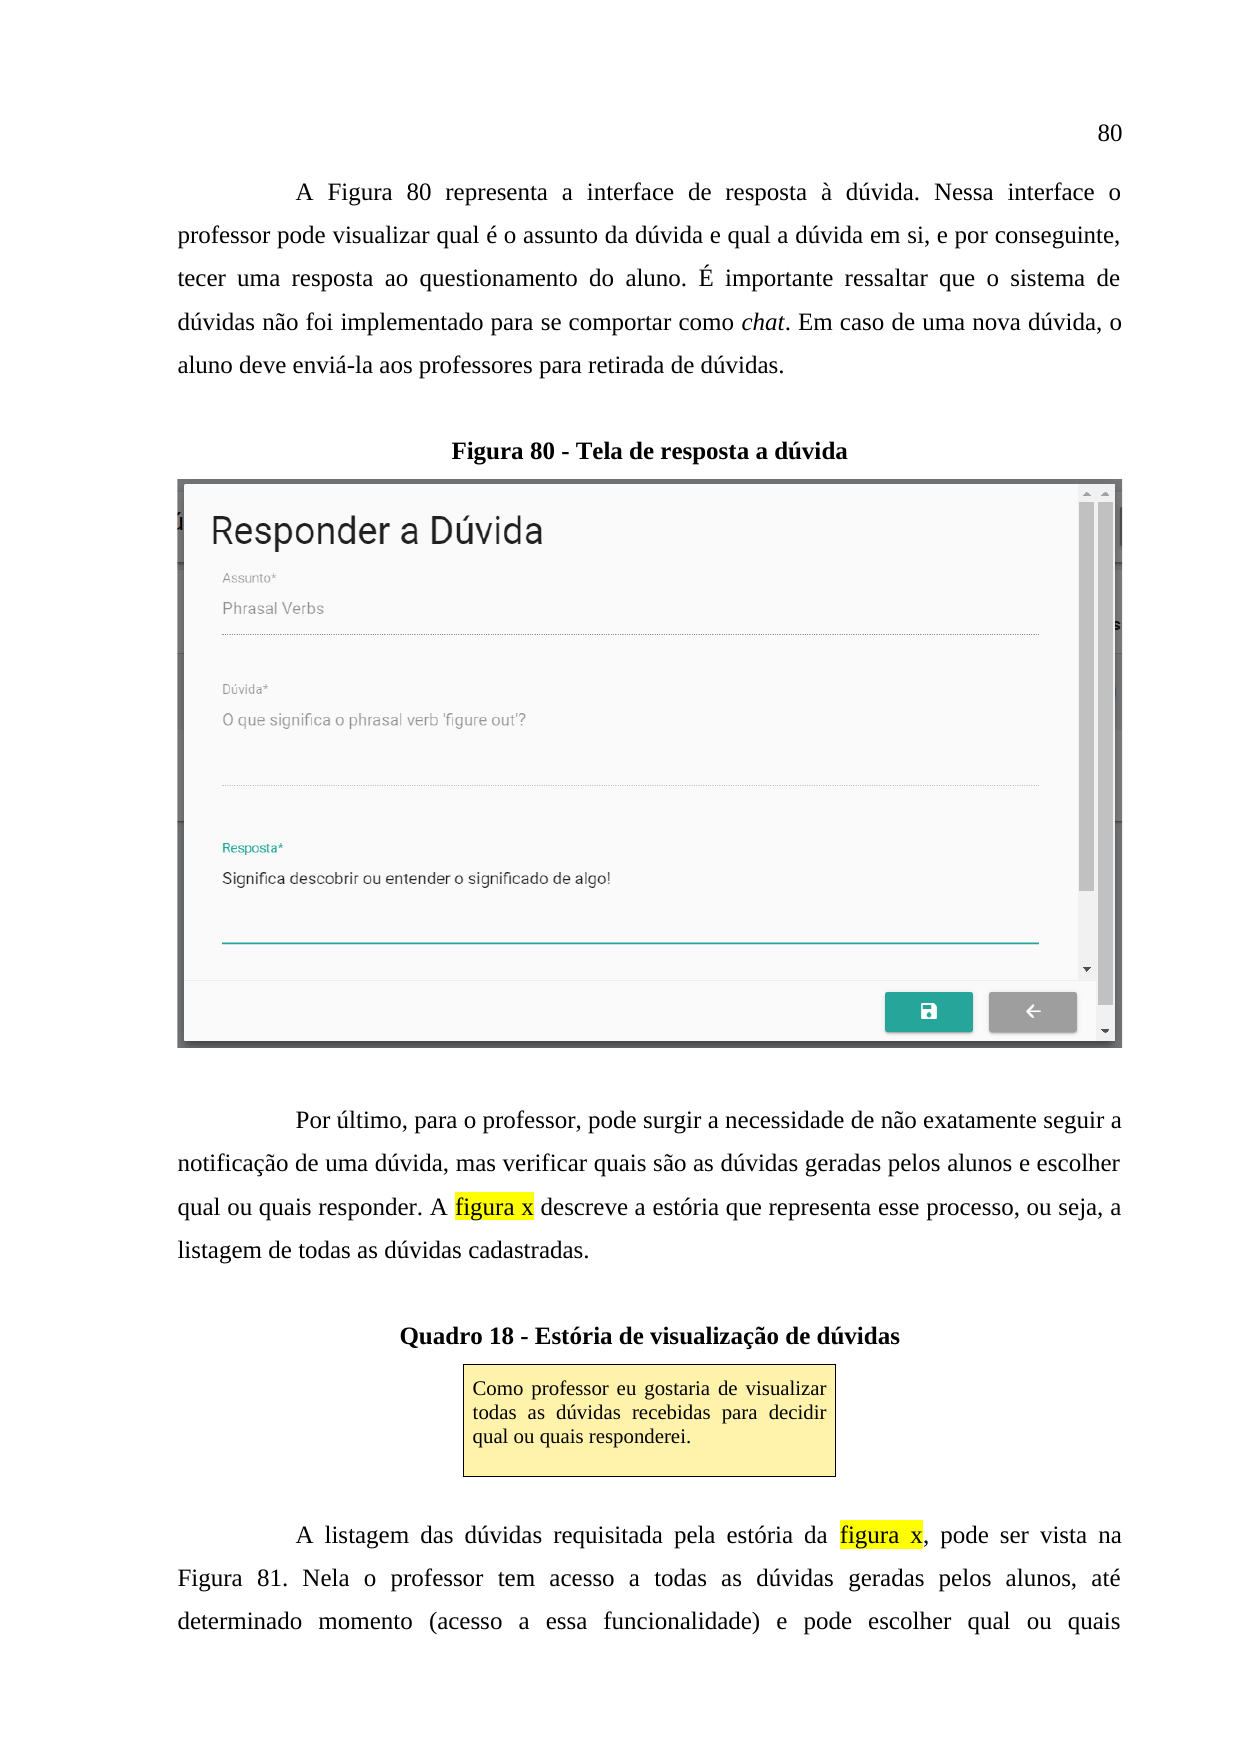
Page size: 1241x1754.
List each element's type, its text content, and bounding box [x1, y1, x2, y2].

text Como professor eu gostaria de visualizar todas as dúvidas recebidas para decidir qual ou quais responderei. [464, 1365, 835, 1436]
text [177, 1520, 1122, 1635]
picture [177, 479, 1123, 1048]
text A representa a interface de resposta à dúvida. Nessa interface o professor pode visualizar qual é o assunto da dúvida e qual a dúvida em si, e por conseguinte, tecer uma resposta ao questionamento do aluno. É importante ressaltar que o sistema de dúvidas não foi implementado para se comportar como chat. Em caso de uma nova dúvida, o aluno deve enviá-la aos professores para retirada de dúvidas. [177, 177, 1122, 378]
text Por último, para o professor, pode surgir a necessidade de não exatamente seguir a notificação de uma dúvida, mas verificar quais são as dúvidas geradas pelos alunos e escolher qual ou quais responder. A figura x descreve a estória que representa esse processo, ou seja, a listagem de todas as dúvidas cadastradas. [177, 1105, 1122, 1263]
